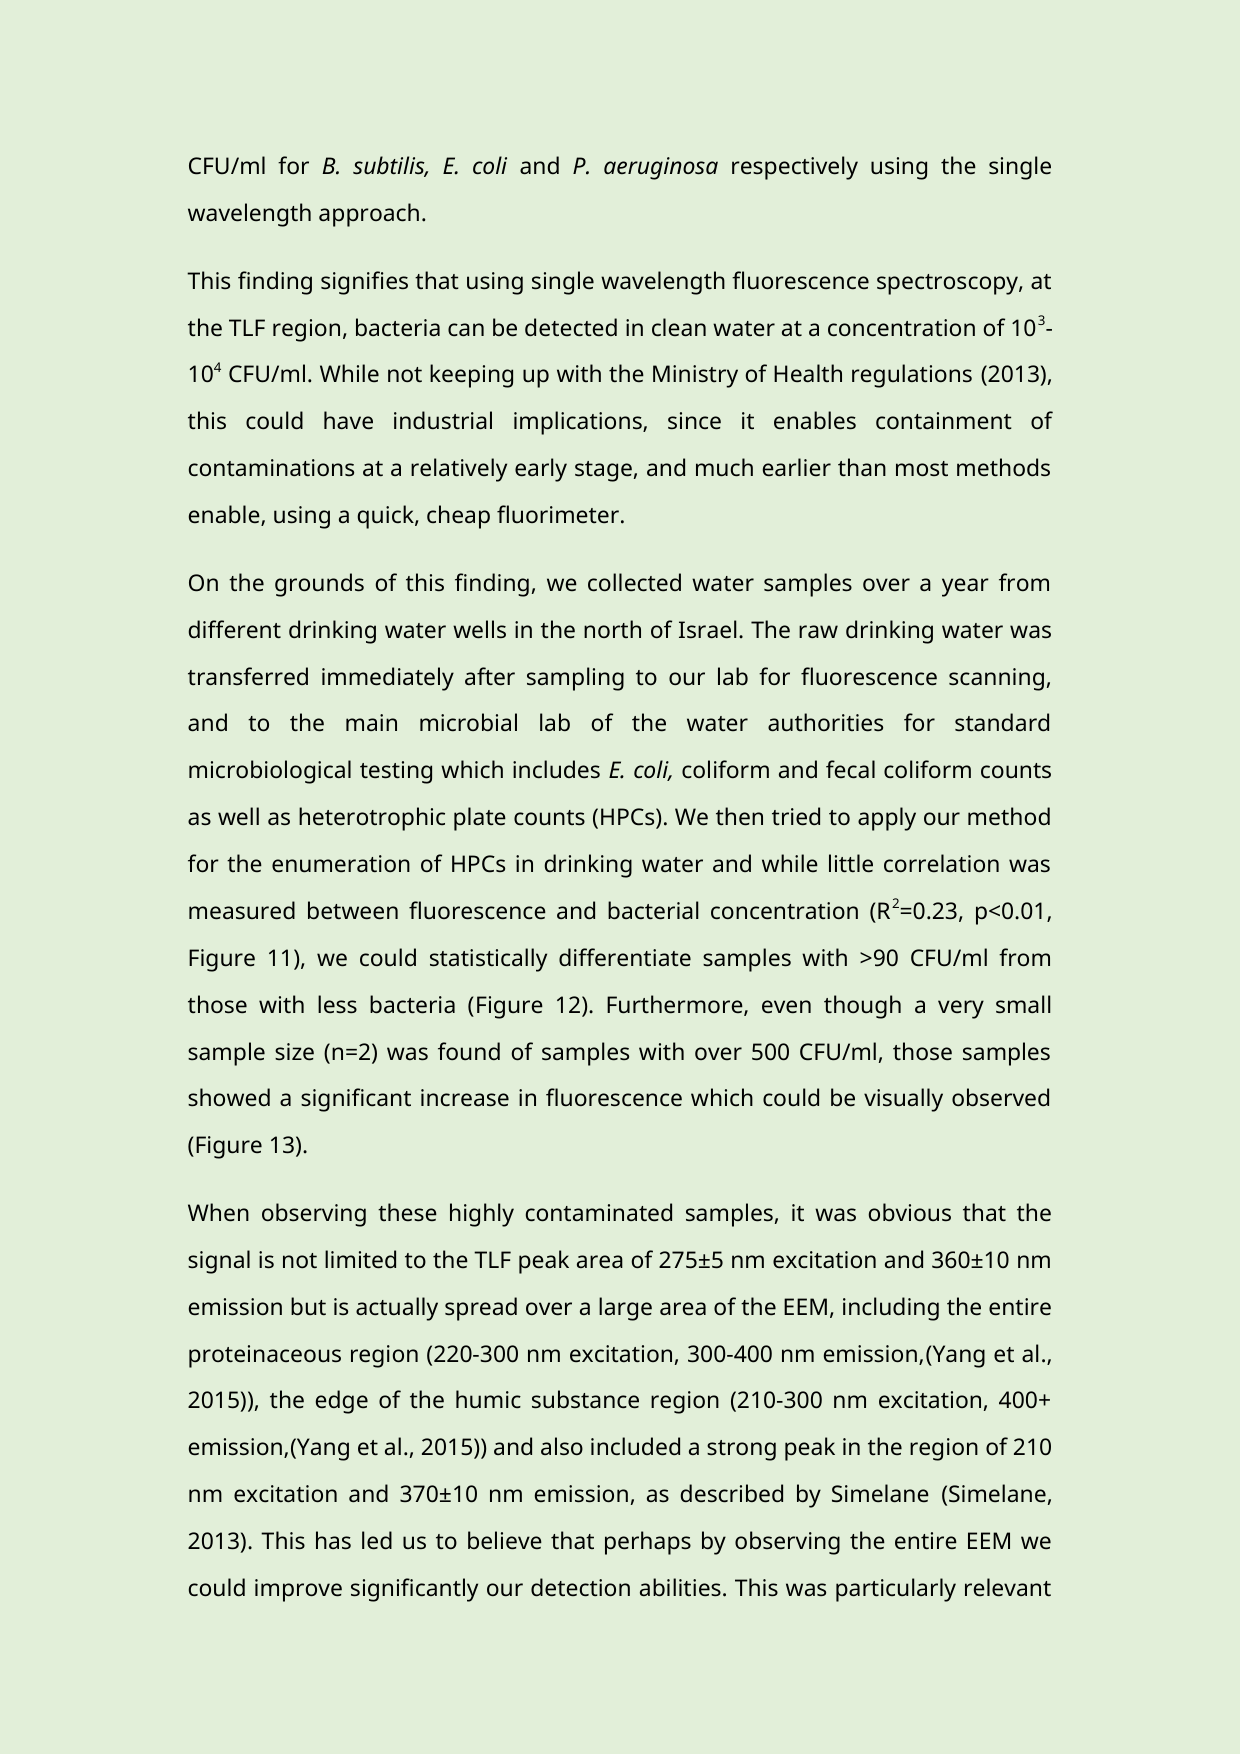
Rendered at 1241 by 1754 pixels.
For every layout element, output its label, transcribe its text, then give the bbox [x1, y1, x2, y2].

text This finding signifies that using single wavelength fluorescence spectroscopy, at the TLF region, bacteria can be detected in clean water at a concentration of 103-104 CFU/ml. While not keeping up with the Ministry of Health regulations (2013), this could have industrial implications, since it enables containment of contaminations at a relatively early stage, and much earlier than most methods enable, using a quick, cheap fluorimeter. [187, 264, 1053, 530]
text On the grounds of this finding, we collected water samples over a year from different drinking water wells in the north of Israel. The raw drinking water was transferred immediately after sampling to our lab for fluorescence scanning, and to the main microbial lab of the water authorities for standard microbiological testing which includes E. coli, coliform and fecal coliform counts as well as heterotrophic plate counts (HPCs). We then tried to apply our method for the enumeration of HPCs in drinking water and while little correlation was measured between fluorescence and bacterial concentration (R2=0.23, p<0.01, Figure 11), we could statistically differentiate samples with >90 CFU/ml from those with less bacteria (Figure 12). Furthermore, even though a very small sample size (n=2) was found of samples with over 500 CFU/ml, those samples showed a significant increase in fluorescence which could be visually observed (Figure 13). [187, 567, 1053, 1160]
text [187, 150, 1053, 228]
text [187, 1197, 1053, 1603]
